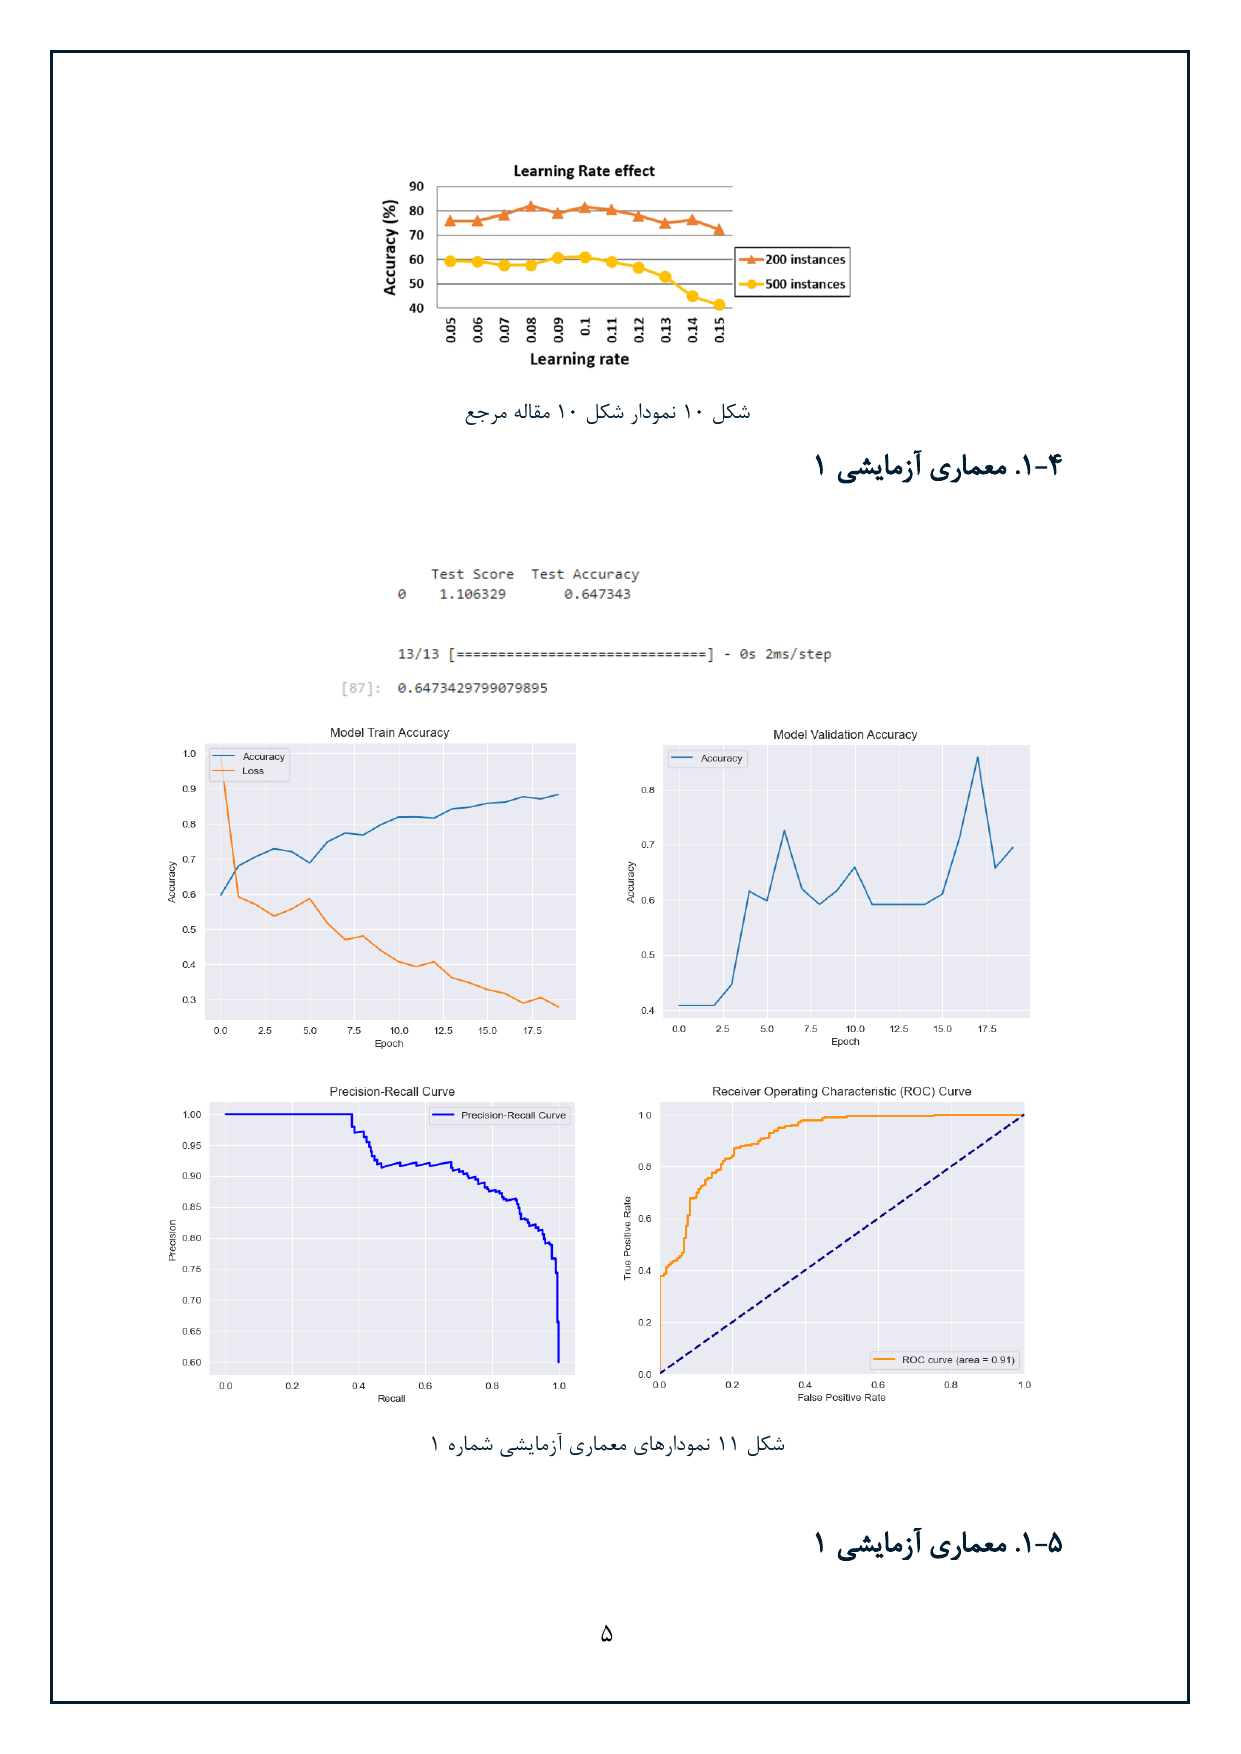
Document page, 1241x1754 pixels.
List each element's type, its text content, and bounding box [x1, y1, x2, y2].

table_cell [150, 1068, 593, 1434]
table_header [150, 554, 1063, 720]
text شکل 10 نمودار شکل 10 مقاله مرجع [150, 402, 1063, 427]
table_cell [593, 1068, 1063, 1434]
table_cell شکل 11 نمودارهای معماری آزمایشی شماره 1 [150, 1434, 1063, 1484]
picture [617, 1080, 1038, 1410]
table_cell [593, 720, 1063, 1068]
text ۱-5. معماری آزمایشی 1 [150, 1529, 1063, 1563]
picture [161, 1079, 582, 1411]
table_cell [150, 720, 593, 1068]
picture [620, 722, 1036, 1054]
picture [161, 720, 582, 1056]
picture [331, 553, 882, 708]
text ۱-4. معماری آزمایشی 1 [150, 452, 1063, 485]
picture [345, 150, 868, 385]
